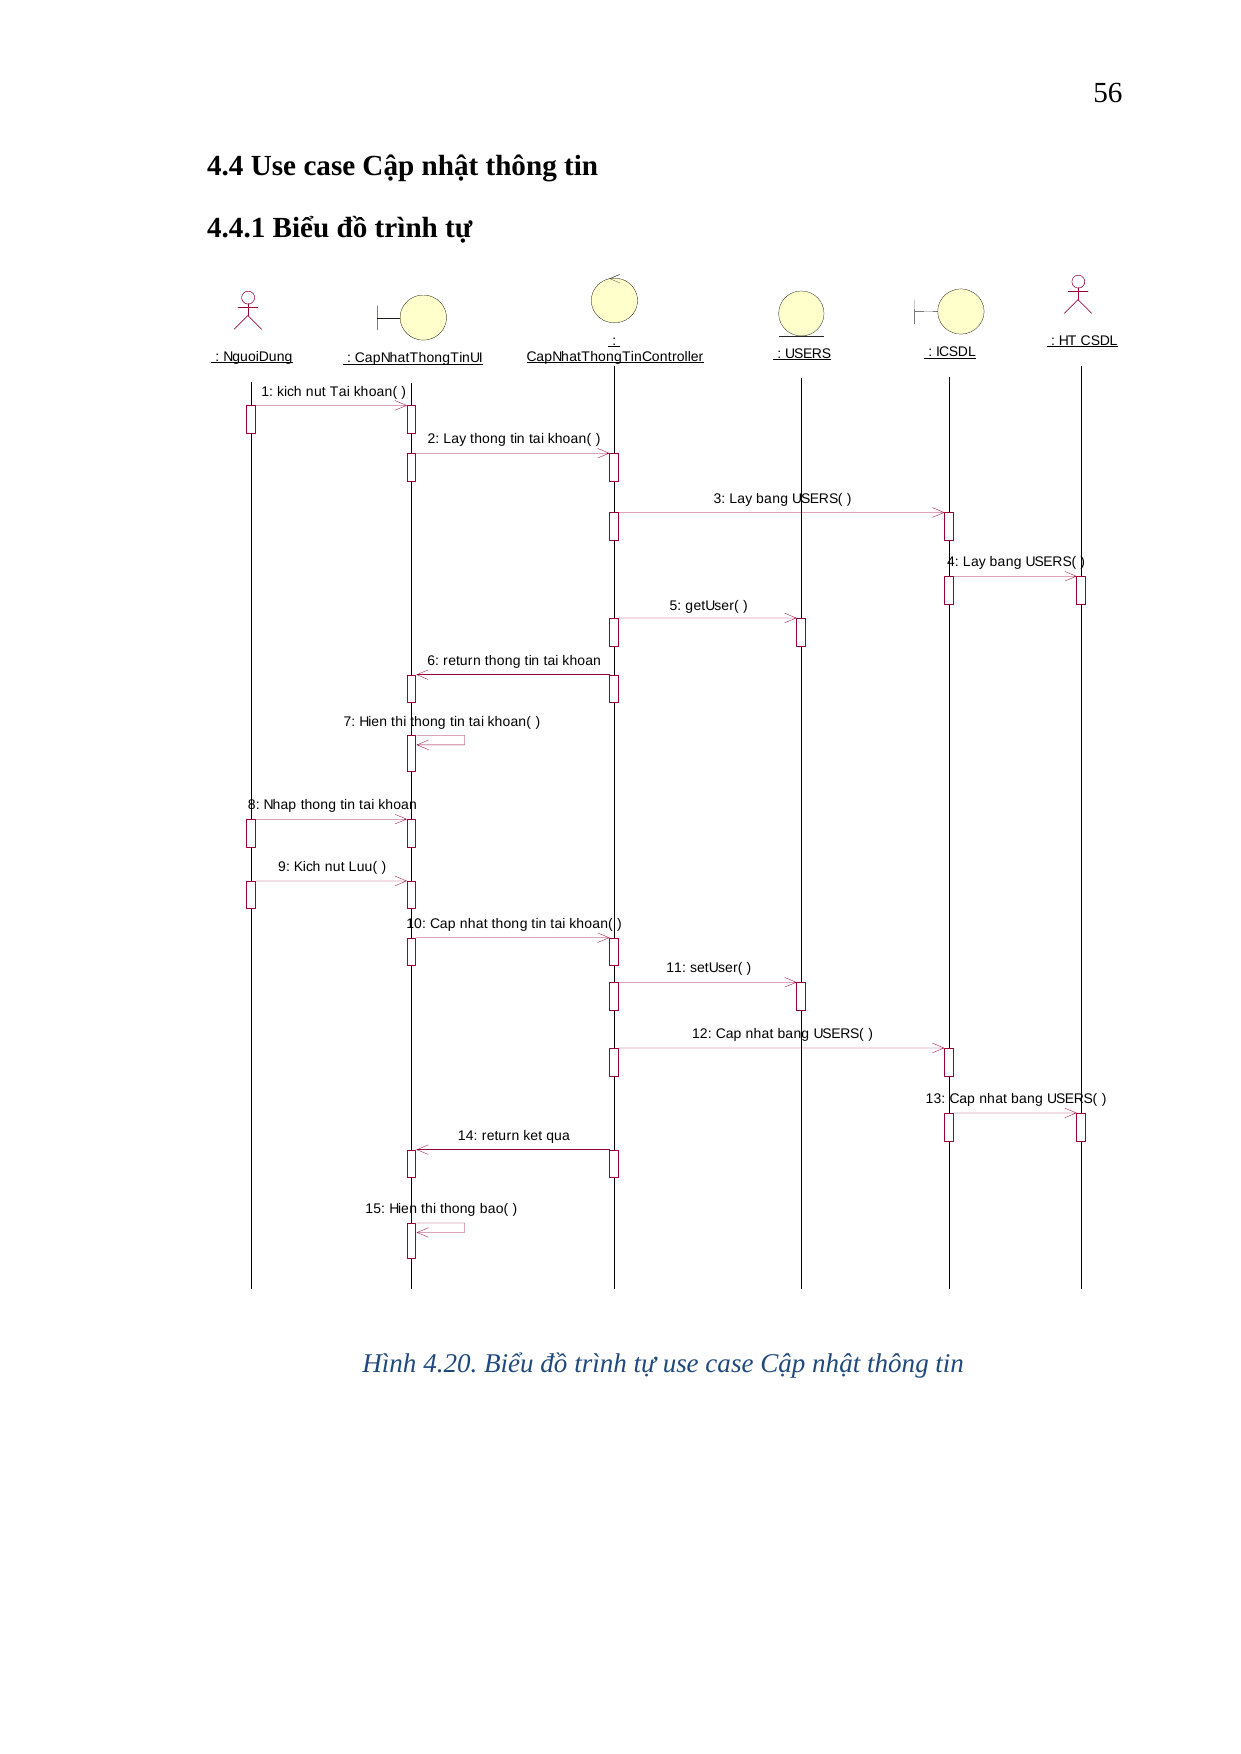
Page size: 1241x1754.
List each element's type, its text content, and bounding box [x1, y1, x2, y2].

subtitle Use case Cập nhật thông tin [207, 148, 1122, 181]
subtitle Biểu đồ trình tự [207, 211, 1122, 244]
text Hình .. Biểu đồ trình tự use case Cập nhật thông tin [207, 1348, 1122, 1379]
